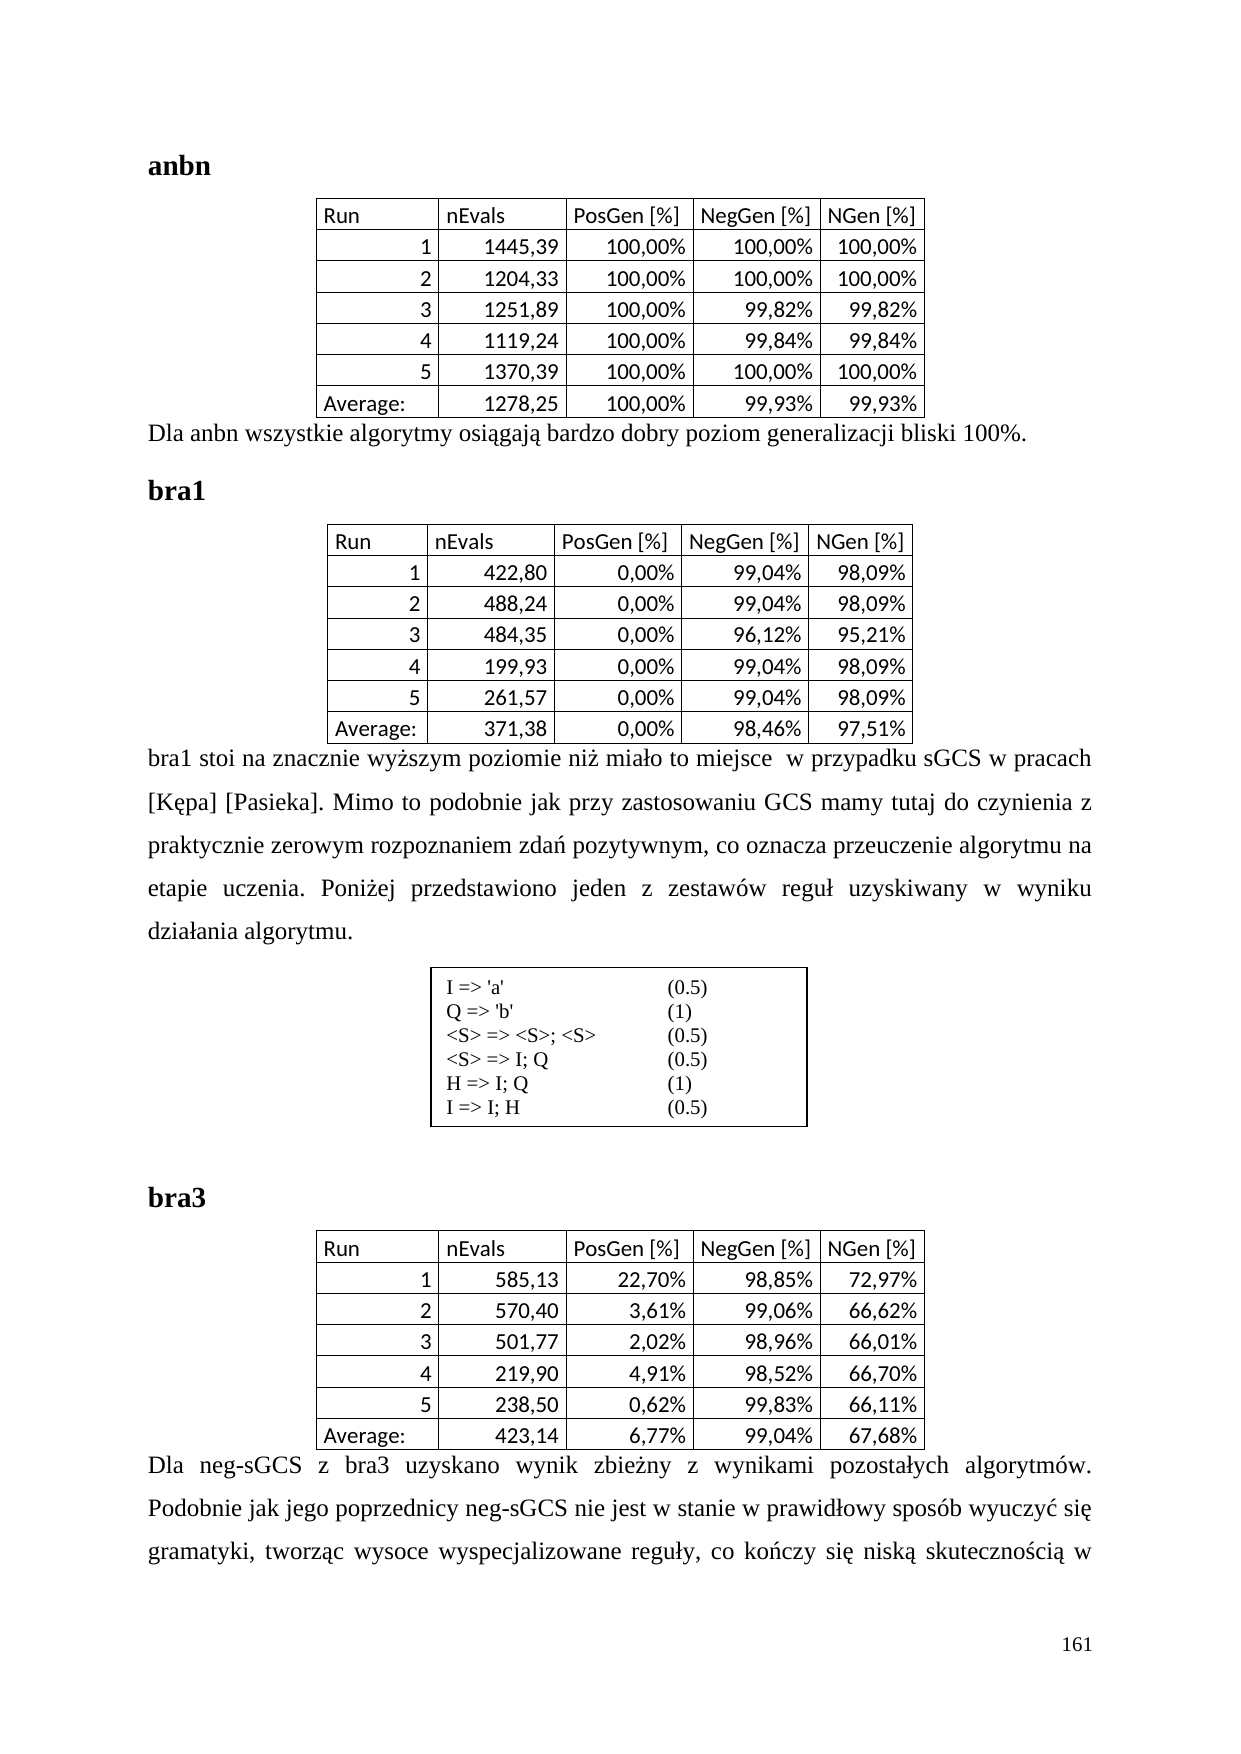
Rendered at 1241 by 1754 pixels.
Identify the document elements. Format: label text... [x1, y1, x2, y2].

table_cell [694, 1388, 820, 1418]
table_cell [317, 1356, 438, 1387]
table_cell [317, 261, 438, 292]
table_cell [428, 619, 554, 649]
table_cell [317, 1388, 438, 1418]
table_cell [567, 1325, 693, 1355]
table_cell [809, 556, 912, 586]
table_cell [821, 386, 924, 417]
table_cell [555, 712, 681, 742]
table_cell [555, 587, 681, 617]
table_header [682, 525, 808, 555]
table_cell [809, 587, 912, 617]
text anbn [148, 148, 1093, 181]
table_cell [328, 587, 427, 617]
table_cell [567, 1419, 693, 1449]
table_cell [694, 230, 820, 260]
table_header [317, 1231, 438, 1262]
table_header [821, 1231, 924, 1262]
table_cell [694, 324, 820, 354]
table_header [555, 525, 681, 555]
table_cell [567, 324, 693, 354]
text bra3 [148, 972, 1093, 1214]
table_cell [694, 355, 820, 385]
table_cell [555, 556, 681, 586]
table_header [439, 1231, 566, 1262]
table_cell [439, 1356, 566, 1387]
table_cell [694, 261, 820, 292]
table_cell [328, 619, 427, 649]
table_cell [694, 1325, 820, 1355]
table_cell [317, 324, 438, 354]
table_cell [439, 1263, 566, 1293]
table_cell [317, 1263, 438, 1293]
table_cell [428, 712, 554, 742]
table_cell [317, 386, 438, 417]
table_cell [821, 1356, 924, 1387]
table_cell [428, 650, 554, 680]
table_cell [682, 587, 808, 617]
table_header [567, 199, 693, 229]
text bra1 [148, 473, 1093, 507]
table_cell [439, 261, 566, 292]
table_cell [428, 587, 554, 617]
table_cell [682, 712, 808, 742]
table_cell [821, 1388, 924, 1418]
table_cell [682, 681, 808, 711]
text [148, 1450, 1093, 1565]
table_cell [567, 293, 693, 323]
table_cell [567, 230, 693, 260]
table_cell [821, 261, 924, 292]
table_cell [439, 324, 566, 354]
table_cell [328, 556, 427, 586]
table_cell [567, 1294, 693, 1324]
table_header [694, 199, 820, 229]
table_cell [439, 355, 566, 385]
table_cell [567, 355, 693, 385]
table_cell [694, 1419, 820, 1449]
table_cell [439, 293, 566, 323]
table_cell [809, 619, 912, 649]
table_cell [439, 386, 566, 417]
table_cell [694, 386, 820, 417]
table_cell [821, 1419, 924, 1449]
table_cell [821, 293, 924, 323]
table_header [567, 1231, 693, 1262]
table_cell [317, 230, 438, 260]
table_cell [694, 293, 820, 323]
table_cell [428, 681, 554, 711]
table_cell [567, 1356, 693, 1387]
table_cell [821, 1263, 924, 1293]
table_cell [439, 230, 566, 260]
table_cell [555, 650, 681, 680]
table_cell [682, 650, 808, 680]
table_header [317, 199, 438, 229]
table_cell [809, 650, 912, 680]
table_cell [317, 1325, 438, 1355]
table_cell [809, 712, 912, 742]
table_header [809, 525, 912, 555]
text Dla anbn wszystkie algorytmy osiągają bardzo dobry poziom generalizacji bliski 100%. [148, 418, 1093, 446]
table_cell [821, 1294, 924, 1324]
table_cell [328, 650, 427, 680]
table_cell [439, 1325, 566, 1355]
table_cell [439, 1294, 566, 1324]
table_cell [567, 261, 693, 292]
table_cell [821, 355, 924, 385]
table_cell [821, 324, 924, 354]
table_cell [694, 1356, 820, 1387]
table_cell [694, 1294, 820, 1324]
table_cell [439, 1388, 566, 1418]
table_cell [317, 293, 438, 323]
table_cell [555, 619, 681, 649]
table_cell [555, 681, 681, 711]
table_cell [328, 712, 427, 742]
text bra1 stoi na znacznie wyższym poziomie niż miało to miejsce w przypadku sGCS w pracach [Kępa] [Pasieka]. Mimo to podobnie jak przy zastosowaniu GCS mamy tutaj do czynienia z praktycznie zerowym rozpoznaniem zdań pozytywnym, co oznacza przeuczenie algorytmu na etapie uczenia. Poniżej przedstawiono jeden z zestawów reguł uzyskiwany w wyniku działania algorytmu. [148, 743, 1093, 945]
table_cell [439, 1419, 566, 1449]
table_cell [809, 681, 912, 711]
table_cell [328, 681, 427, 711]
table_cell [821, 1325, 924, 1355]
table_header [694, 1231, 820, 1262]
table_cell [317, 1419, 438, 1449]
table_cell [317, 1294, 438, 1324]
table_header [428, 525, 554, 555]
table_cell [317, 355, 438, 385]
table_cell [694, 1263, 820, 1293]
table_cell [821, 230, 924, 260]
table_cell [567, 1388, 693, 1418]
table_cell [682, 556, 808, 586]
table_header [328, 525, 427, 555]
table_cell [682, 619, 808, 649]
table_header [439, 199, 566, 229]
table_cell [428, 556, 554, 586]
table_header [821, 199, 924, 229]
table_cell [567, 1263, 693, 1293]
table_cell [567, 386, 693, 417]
